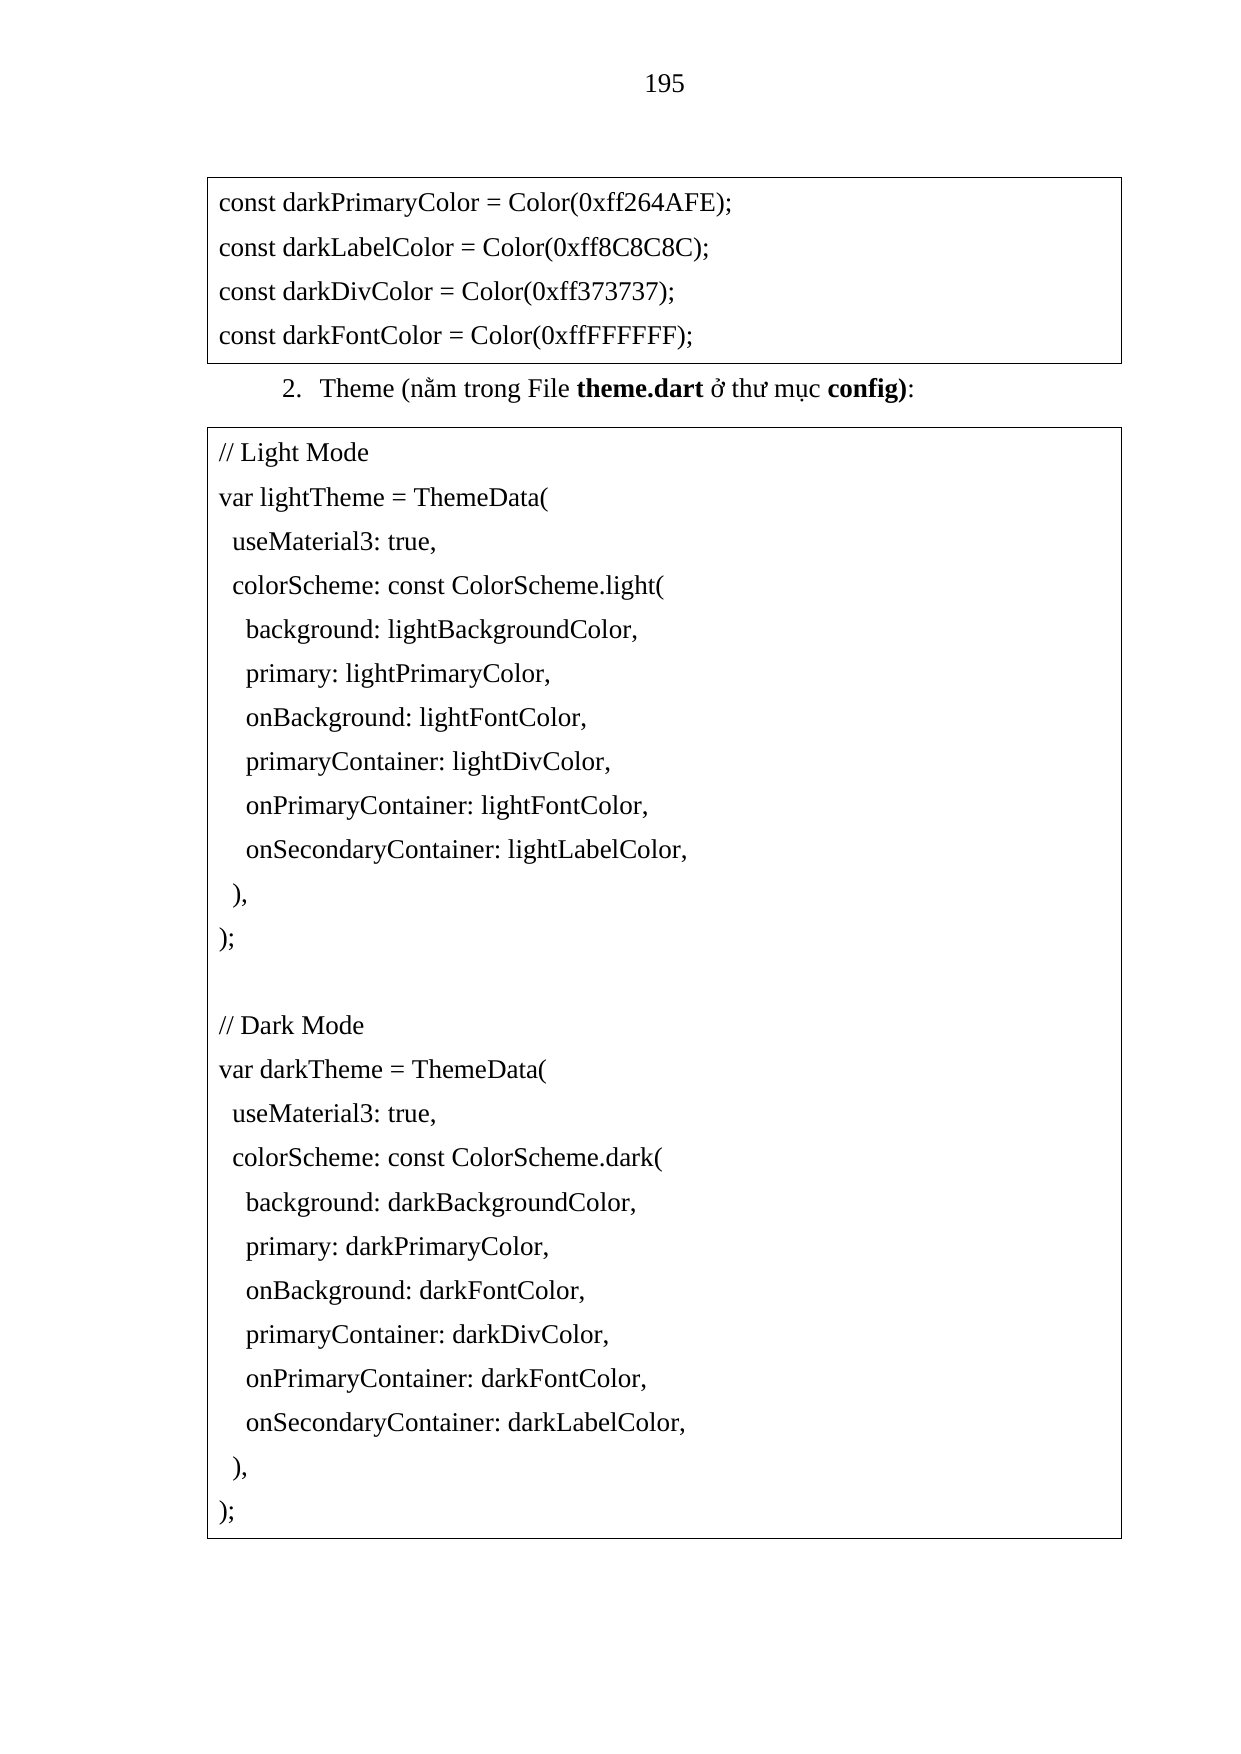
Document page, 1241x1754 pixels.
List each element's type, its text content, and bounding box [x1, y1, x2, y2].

table_header // Light Mode var lightTheme = ThemeData( useMaterial3: true, colorScheme: const ColorScheme.light( background: lightBackgroundColor, primary: lightPrimaryColor, onBackground: lightFontColor, primaryContainer: lightDivColor, onPrimaryContainer: lightFontColor, onSecondaryContainer: lightLabelColor, ), ); // Dark Mode var darkTheme = ThemeData( useMaterial3: true, colorScheme: const ColorScheme.dark( background: darkBackgroundColor, primary: darkPrimaryColor, onBackground: darkFontColor, primaryContainer: darkDivColor, onPrimaryContainer: darkFontColor, onSecondaryContainer: darkLabelColor, ), ); [208, 428, 1121, 1538]
list Theme (nằm trong File theme.dart ở thư mục config): [282, 372, 1122, 403]
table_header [208, 178, 1121, 363]
